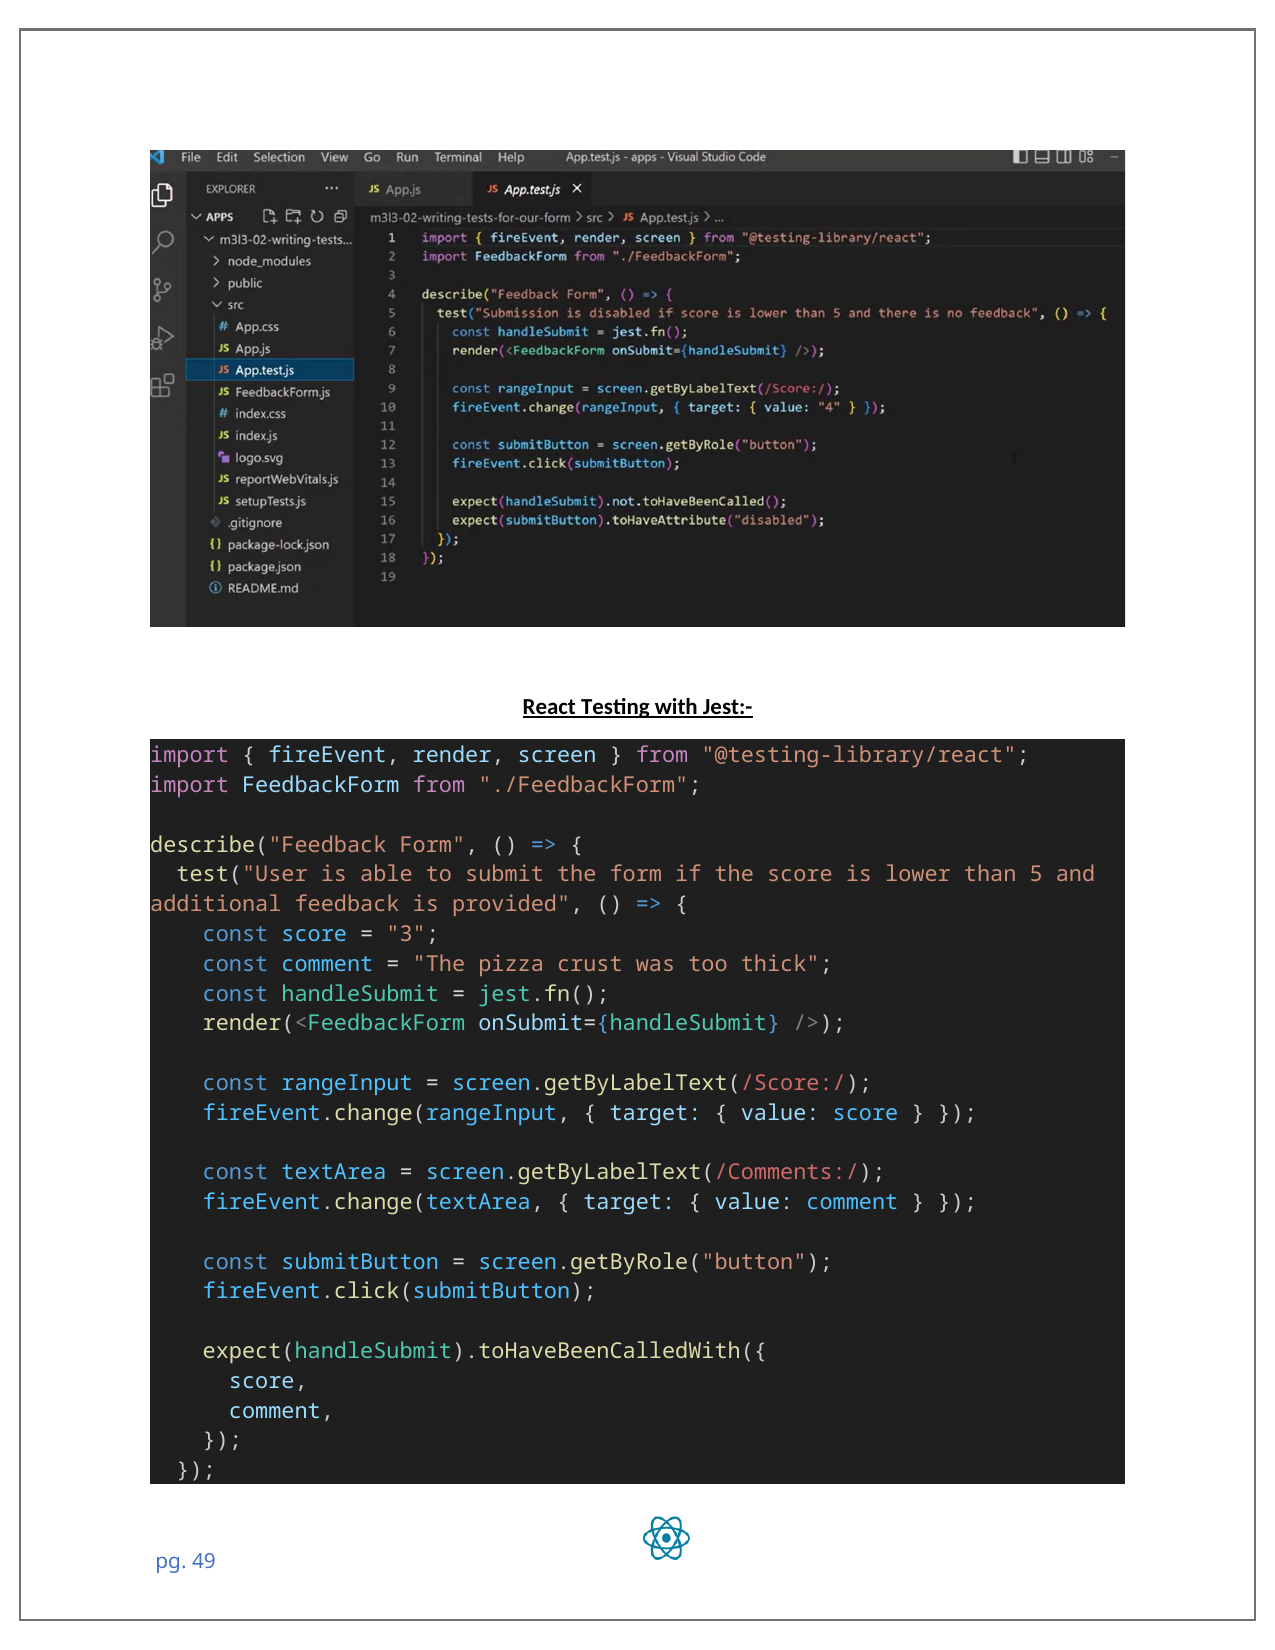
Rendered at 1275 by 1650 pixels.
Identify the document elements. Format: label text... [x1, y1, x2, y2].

picture [632, 1508, 700, 1569]
text import FeedbackForm from "./FeedbackForm"; [150, 769, 1125, 799]
text const textArea = screen.getByLabelText(/Comments:/); [150, 1156, 1125, 1186]
text score, [150, 1365, 1125, 1394]
text fireEvent.change(textArea, { target: { value: comment } }); [150, 1186, 1125, 1216]
text const submitButton = screen.getByRole("button"); [150, 1246, 1125, 1275]
text }); [150, 1454, 1125, 1484]
text React Testing with Jest:- [150, 692, 1125, 720]
text const comment = "The pizza crust was too thick"; [150, 948, 1125, 977]
text }); [150, 1424, 1125, 1454]
text test("User is able to submit the form if the score is lower than 5 and additional feedback is provided", () => { [150, 858, 1125, 918]
text const rangeInput = screen.getByLabelText(/Score:/); [150, 1067, 1125, 1097]
text import { fireEvent, render, screen } from "@testing-library/react"; [150, 739, 1125, 769]
text render(<FeedbackForm onSubmit={handleSubmit} />); [150, 1007, 1125, 1037]
text comment, [150, 1394, 1125, 1424]
text const score = "3"; [150, 918, 1125, 948]
text fireEvent.change(rangeInput, { target: { value: score } }); [150, 1097, 1125, 1126]
text fireEvent.click(submitButton); [150, 1275, 1125, 1305]
picture [150, 150, 1125, 627]
text describe("Feedback Form", () => { [150, 828, 1125, 858]
text const handleSubmit = jest.fn(); [150, 977, 1125, 1007]
text expect(handleSubmit).toHaveBeenCalledWith({ [150, 1335, 1125, 1365]
